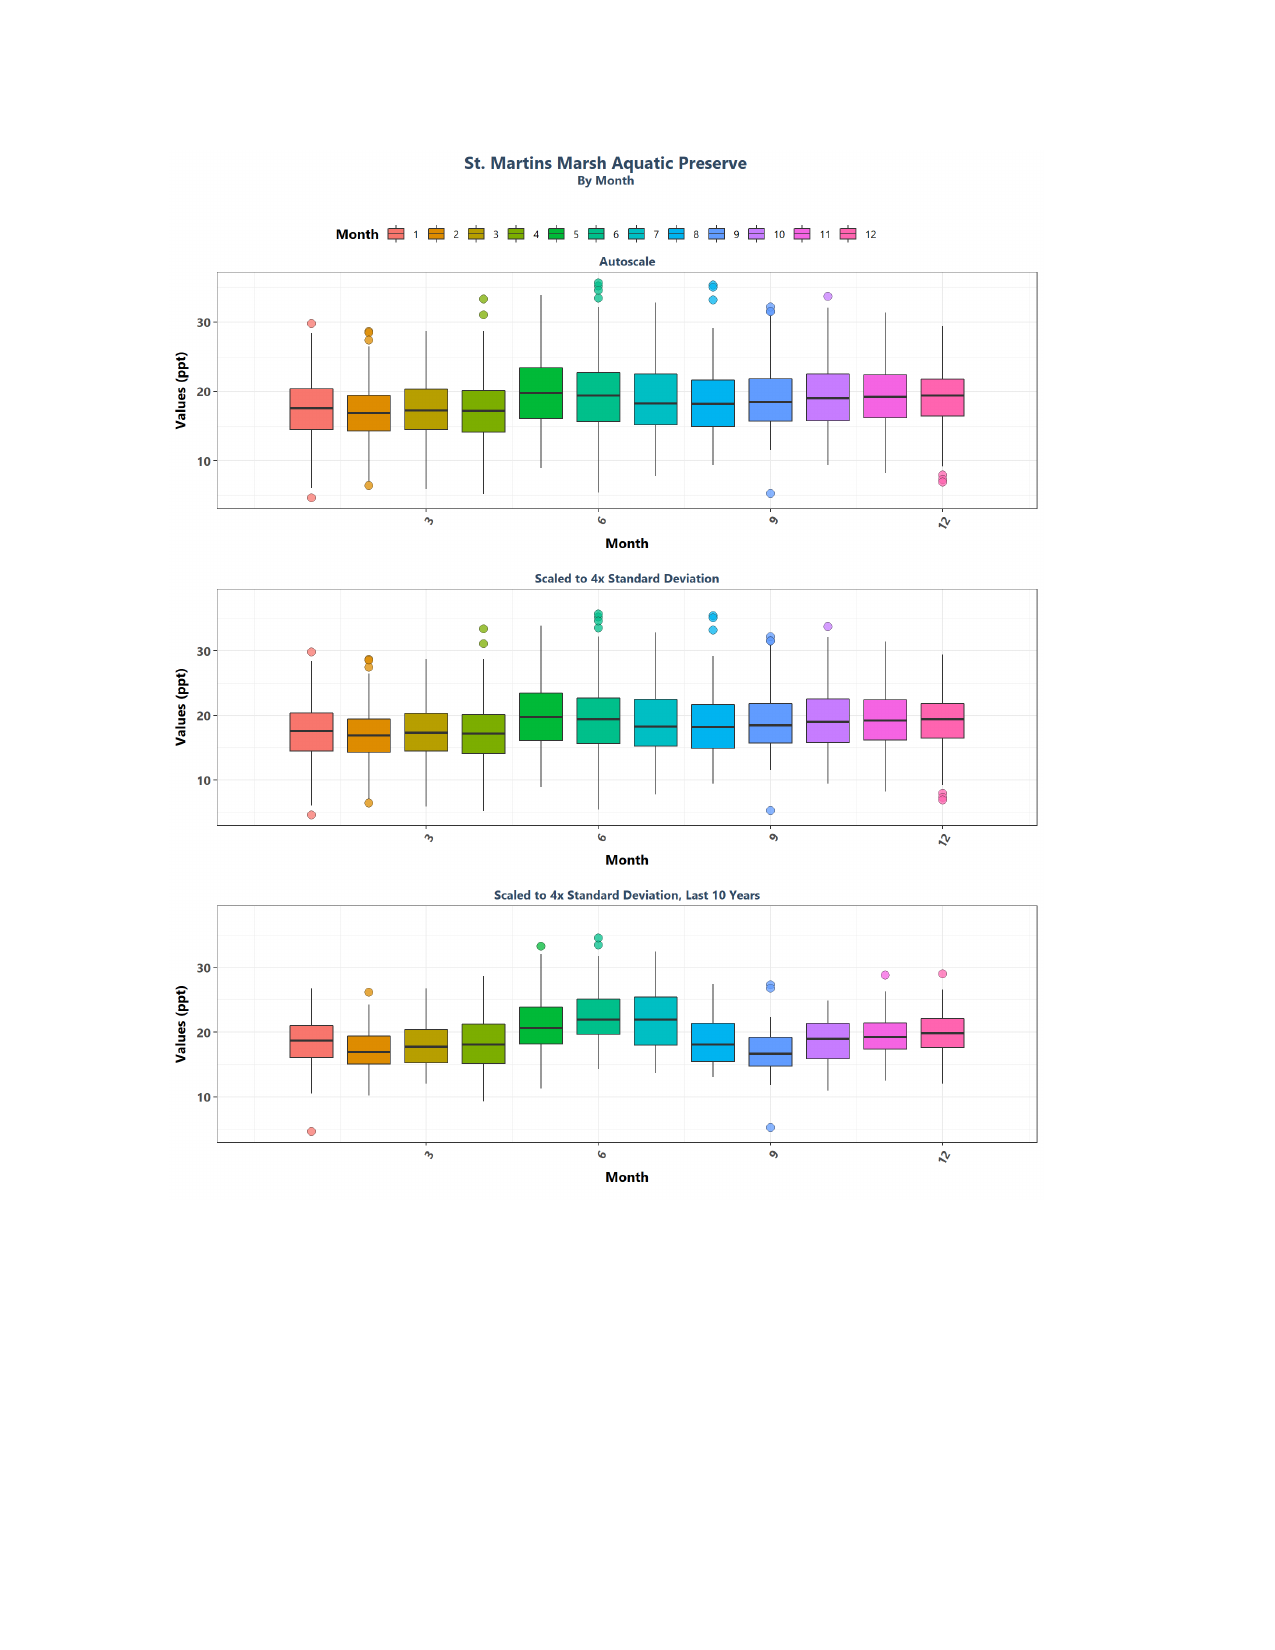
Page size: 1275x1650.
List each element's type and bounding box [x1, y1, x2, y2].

picture [168, 150, 1044, 1200]
